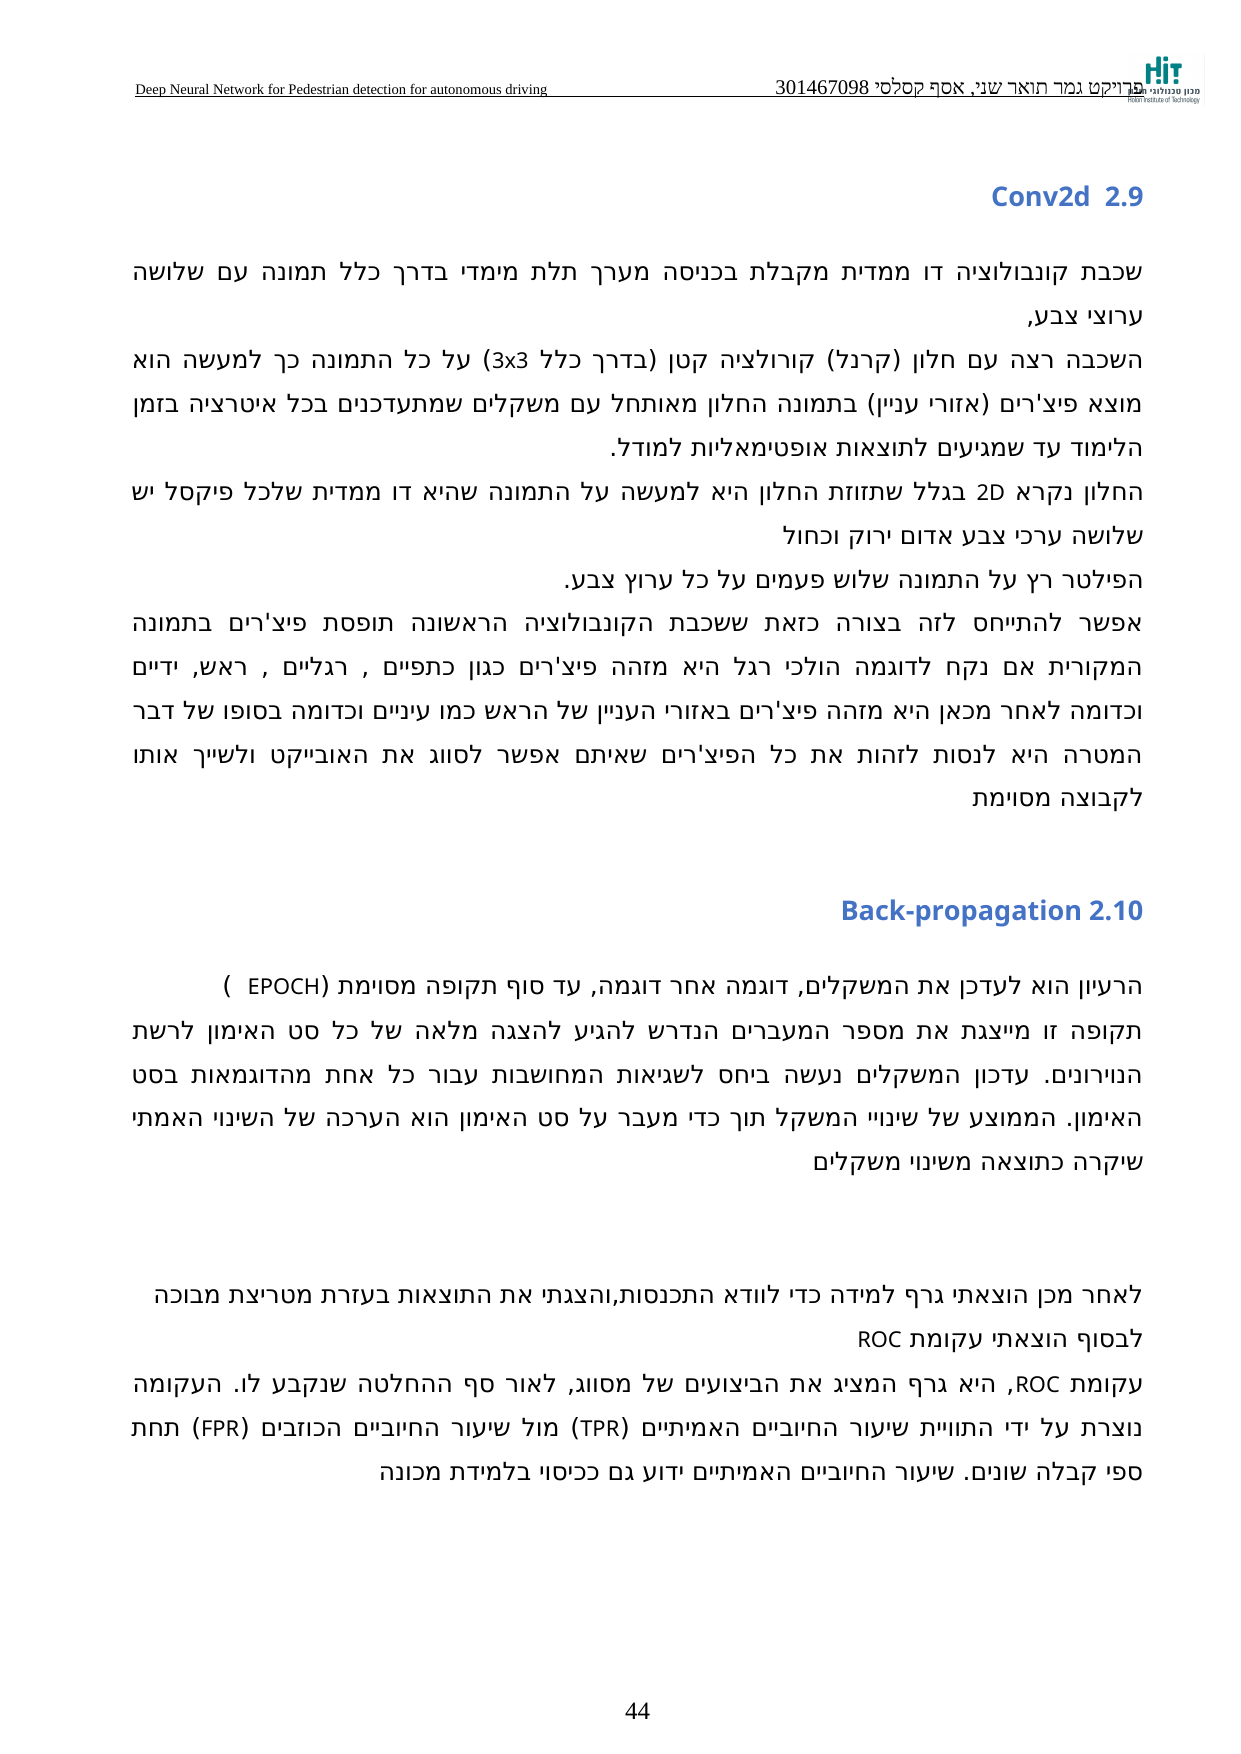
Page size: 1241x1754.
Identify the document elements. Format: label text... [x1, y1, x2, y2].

text השכבה רצה עם חלון (קרנל) קורולציה קטן (בדרך כלל 3x3) על כל התמונה כך למעשה הוא מוצא פיצ'רים (אזורי עניין) בתמונה החלון מאותחל עם משקלים שמתעדכנים בכל איטרציה בזמן הלימוד עד שמגיעים לתוצאות אופטימאליות למודל. [131, 345, 1144, 462]
text אפשר להתייחס לזה בצורה כזאת ששכבת הקונבולוציה הראשונה תופסת פיצ'רים בתמונה המקורית אם נקח לדוגמה הולכי רגל היא מזהה פיצ'רים כגון כתפיים , רגליים , ראש, ידיים וכדומה לאחר מכאן היא מזהה פיצ'רים באזורי העניין של הראש כמו עיניים וכדומה בסופו של דבר המטרה היא לנסות לזהות את כל הפיצ'רים שאיתם אפשר לסווג את האובייקט ולשייך אותו לקבוצה מסוימת [131, 609, 1144, 813]
text הפילטר רץ על התמונה שלוש פעמים על כל ערוץ צבע. [131, 565, 1144, 594]
text תקופה זו מייצגת את מספר המעברים הנדרש להגיע להצגה מלאה של כל סט האימון לרשת הנוירונים. עדכון המשקלים נעשה ביחס לשגיאות המחושבות עבור כל אחת מהדוגמאות בסט האימון. הממוצע של שינויי המשקל תוך כדי מעבר על סט האימון הוא הערכה של השינוי האמתי שיקרה כתוצאה משינוי משקלים [131, 1016, 1144, 1176]
subtitle Back-propagation 2.10 [131, 891, 1144, 928]
text החלון נקרא 2D בגלל שתזוזת החלון היא למעשה על התמונה שהיא דו ממדית שלכל פיקסל יש שלושה ערכי צבע אדום ירוק וכחול [131, 477, 1144, 550]
subtitle Conv2d 2.9 [131, 177, 1144, 214]
text שכבת קונבולוציה דו ממדית מקבלת בכניסה מערך תלת מימדי בדרך כלל תמונה עם שלושה ערוצי צבע, [131, 257, 1144, 330]
text לאחר מכן הוצאתי גרף למידה כדי לוודא התכנסות,והצגתי את התוצאות בעזרת מטריצת מבוכה [131, 1280, 1144, 1309]
picture [1123, 53, 1205, 107]
text הרעיון הוא לעדכן את המשקלים, דוגמה אחר דוגמה, עד סוף תקופה מסוימת (EPOCH ) [131, 971, 1144, 1001]
text עקומת ROC, היא גרף המציג את הביצועים של מסווג, לאור סף ההחלטה שנקבע לו. העקומה נוצרת על ידי התוויית שיעור החיוביים האמיתיים (TPR) מול שיעור החיוביים הכוזבים (FPR) תחת ספי קבלה שונים. שיעור החיוביים האמיתיים ידוע גם ככיסוי בלמידת מכונה [131, 1369, 1144, 1487]
text לבסוף הוצאתי עקומת ROC [131, 1324, 1144, 1354]
